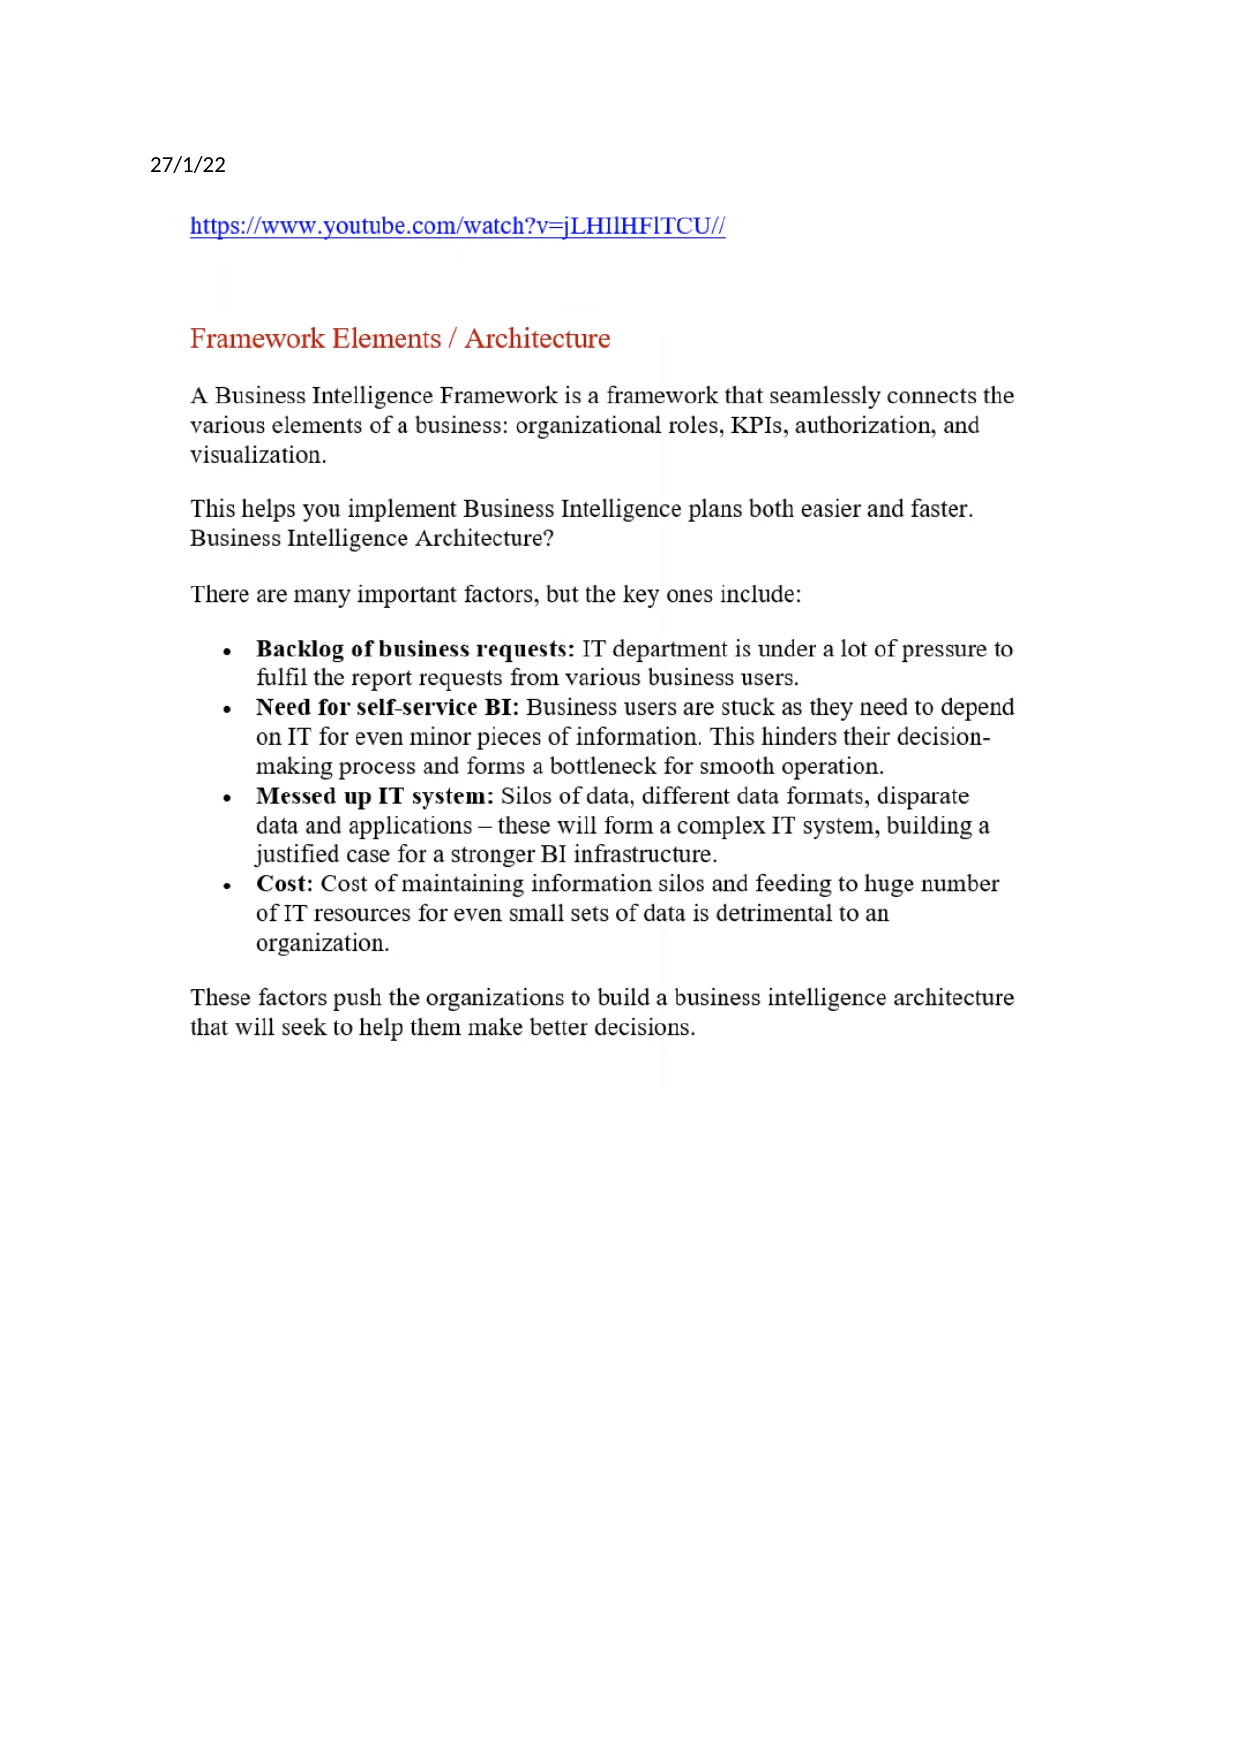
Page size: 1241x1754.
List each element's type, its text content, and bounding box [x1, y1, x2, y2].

picture [150, 196, 1091, 1093]
text 27/1/22 [150, 150, 1090, 178]
